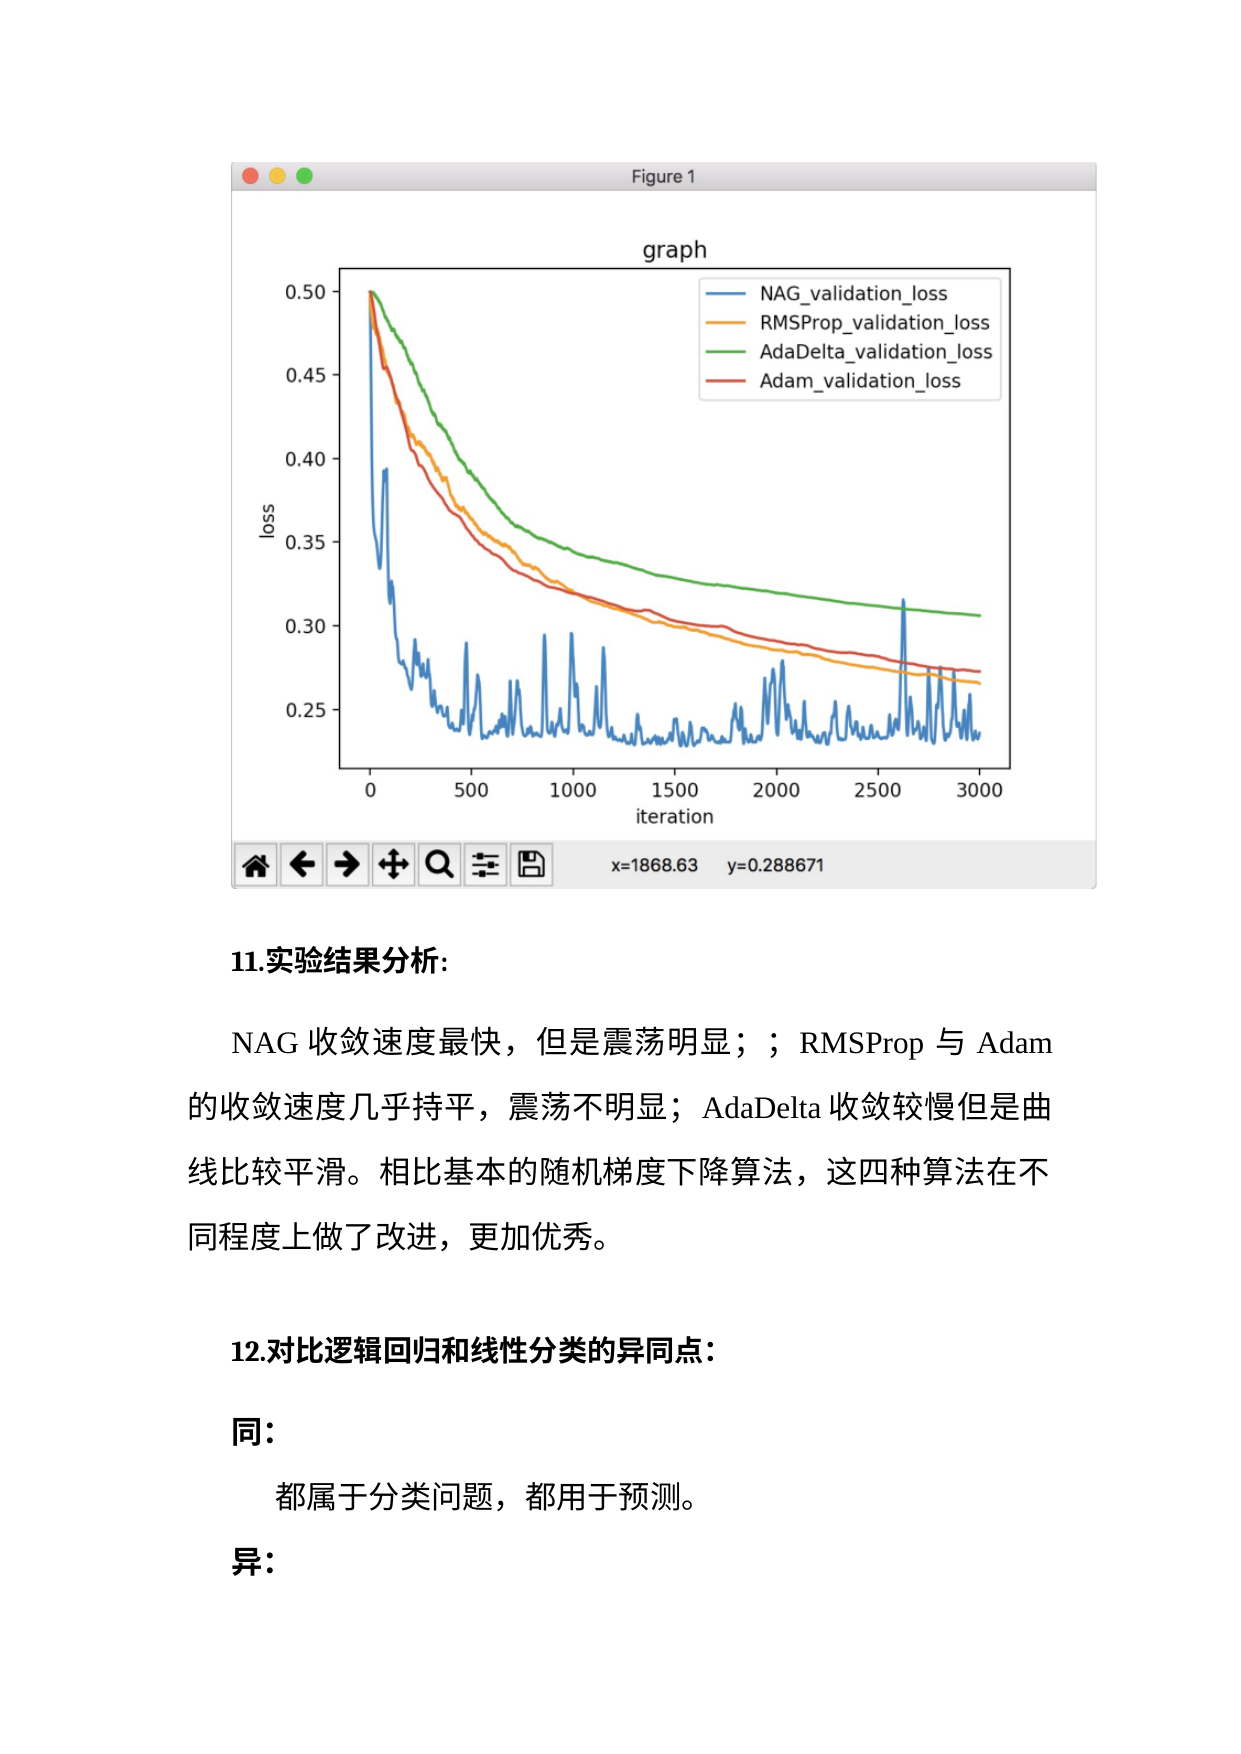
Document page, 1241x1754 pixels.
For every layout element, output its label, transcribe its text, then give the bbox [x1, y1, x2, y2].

picture [231, 162, 1097, 889]
text 同： [187, 1397, 1053, 1462]
text 异： [187, 1527, 1053, 1592]
subtitle 11.实验结果分析: [187, 926, 1053, 991]
text NAG收敛速度最快，但是震荡明显；；RMSProp 与 Adam的收敛速度几乎持平，震荡不明显；AdaDelta收敛较慢但是曲线比较平滑。相比基本的随机梯度下降算法，这四种算法在不同程度上做了改进，更加优秀。 [187, 1007, 1053, 1267]
text 都属于分类问题，都用于预测。 [231, 1462, 1053, 1527]
subtitle 12.对比逻辑回归和线性分类的异同点： [187, 1316, 1053, 1381]
